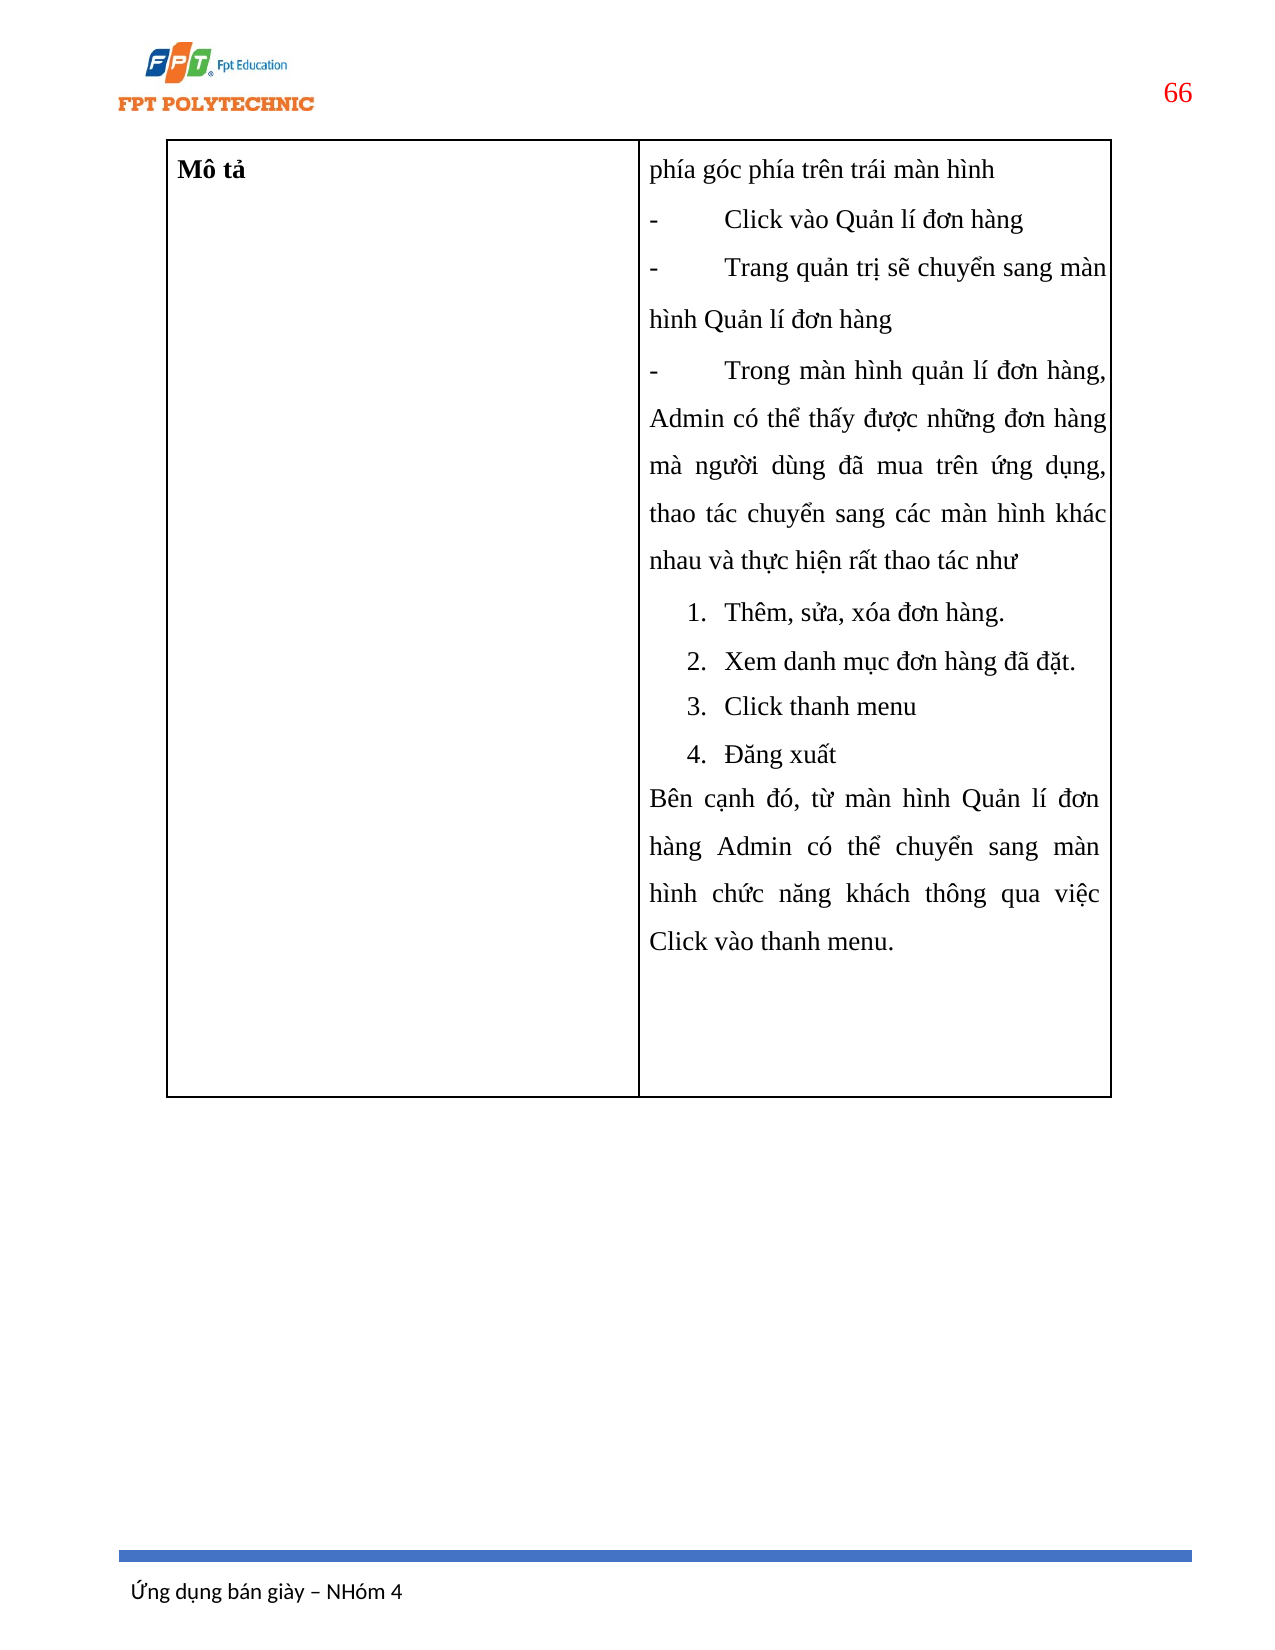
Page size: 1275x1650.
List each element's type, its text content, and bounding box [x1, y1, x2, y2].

picture [118, 42, 316, 111]
table_cell Mô tả [168, 141, 638, 1096]
table_cell phía góc phía trên trái màn hình Click vào Quản lí đơn hàng Trang quản trị sẽ chuyển sang màn hình Quản lí đơn hàng Trong màn hình quản lí đơn hàng, Admin có thể thấy được những đơn hàng mà người dùng đã mua trên ứng dụng, thao tác chuyển sang các màn hình khác nhau và thực hiện rất thao tác như Thêm, sửa, xóa đơn hàng. Xem danh mục đơn hàng đã đặt. Click thanh menu Đăng xuất Bên cạnh đó, từ màn hình Quản lí đơn hàng Admin có thể chuyển sang màn hình chức năng khách thông qua việc Click vào thanh menu. [640, 141, 1110, 1096]
